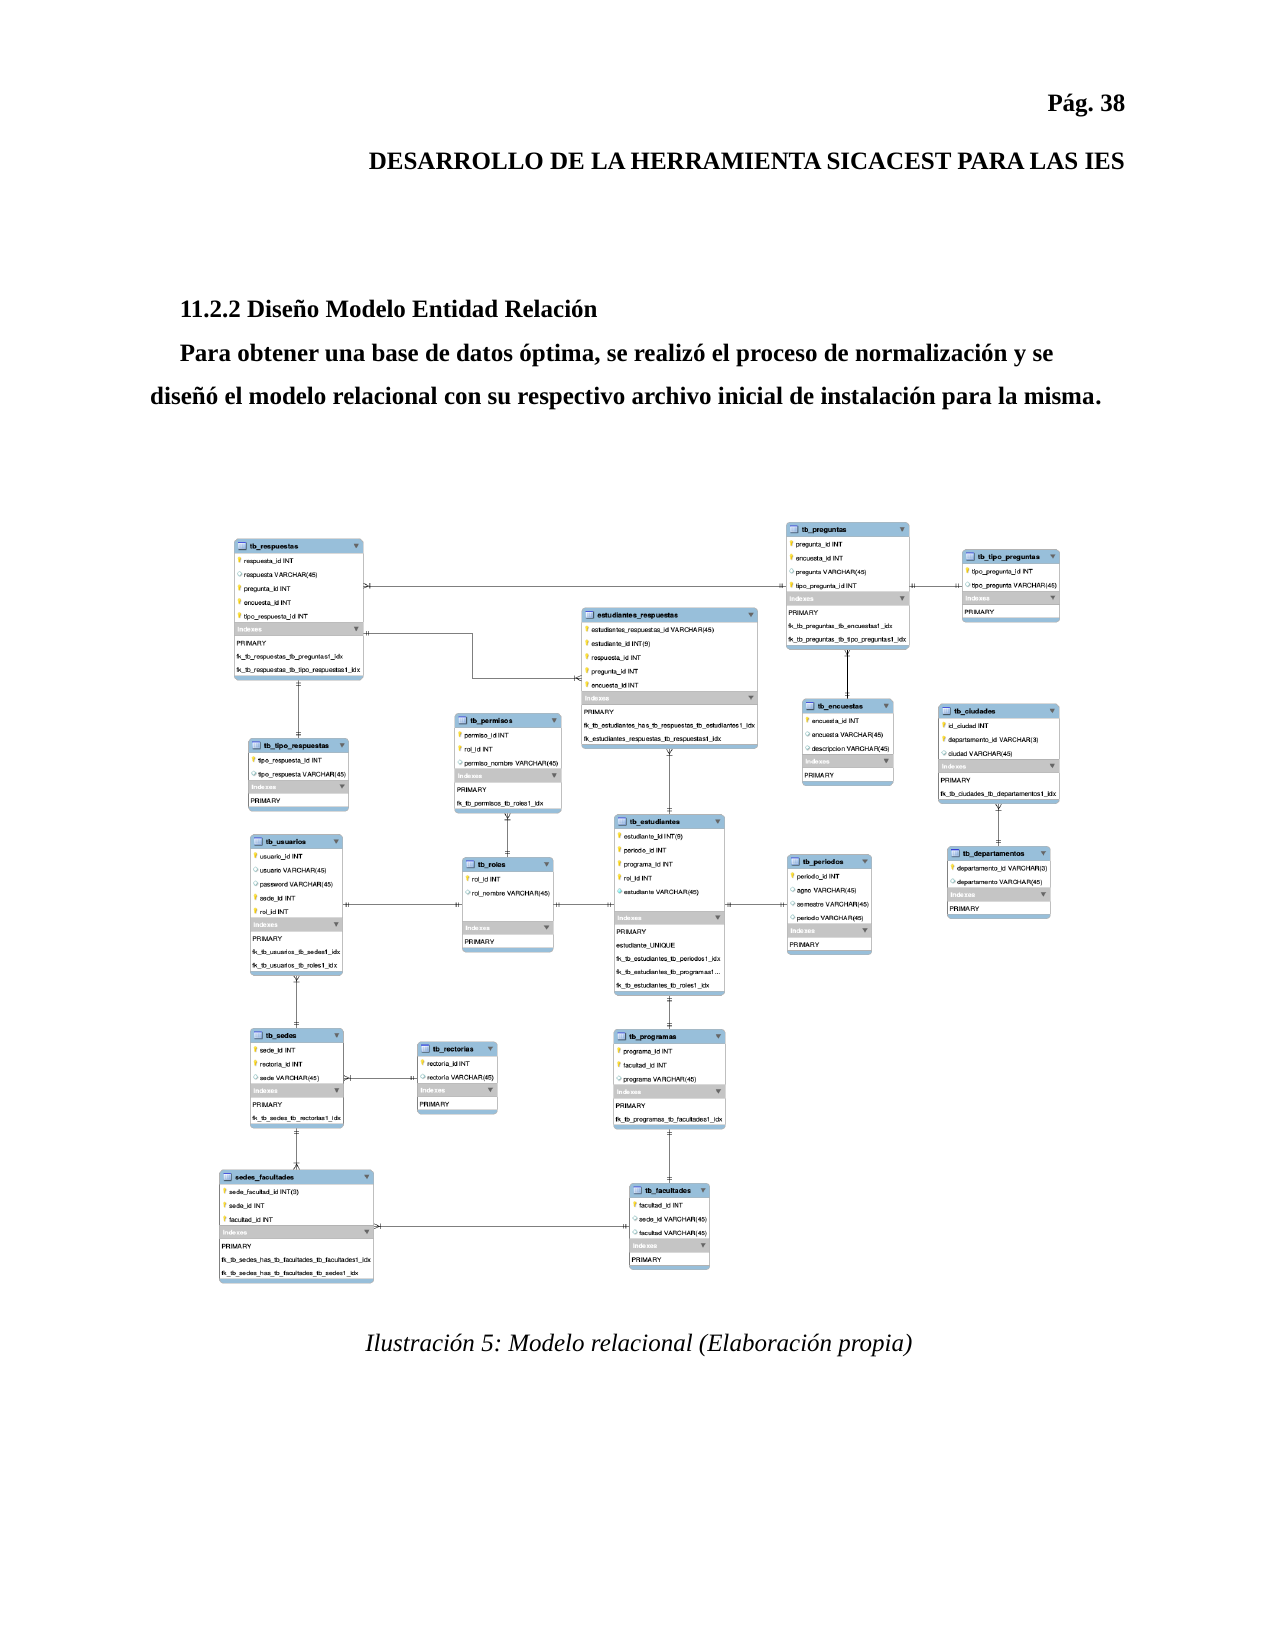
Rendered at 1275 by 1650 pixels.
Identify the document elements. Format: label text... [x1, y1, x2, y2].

subtitle Para obtener una base de datos óptima, se realizó el proceso de normalización y se diseñó el modelo relacional con su respectivo archivo inicial de instalación para la misma. [150, 338, 1125, 409]
subtitle 11.2.2 Diseño Modelo Entidad Relación [150, 294, 1125, 323]
picture [213, 519, 1065, 1291]
